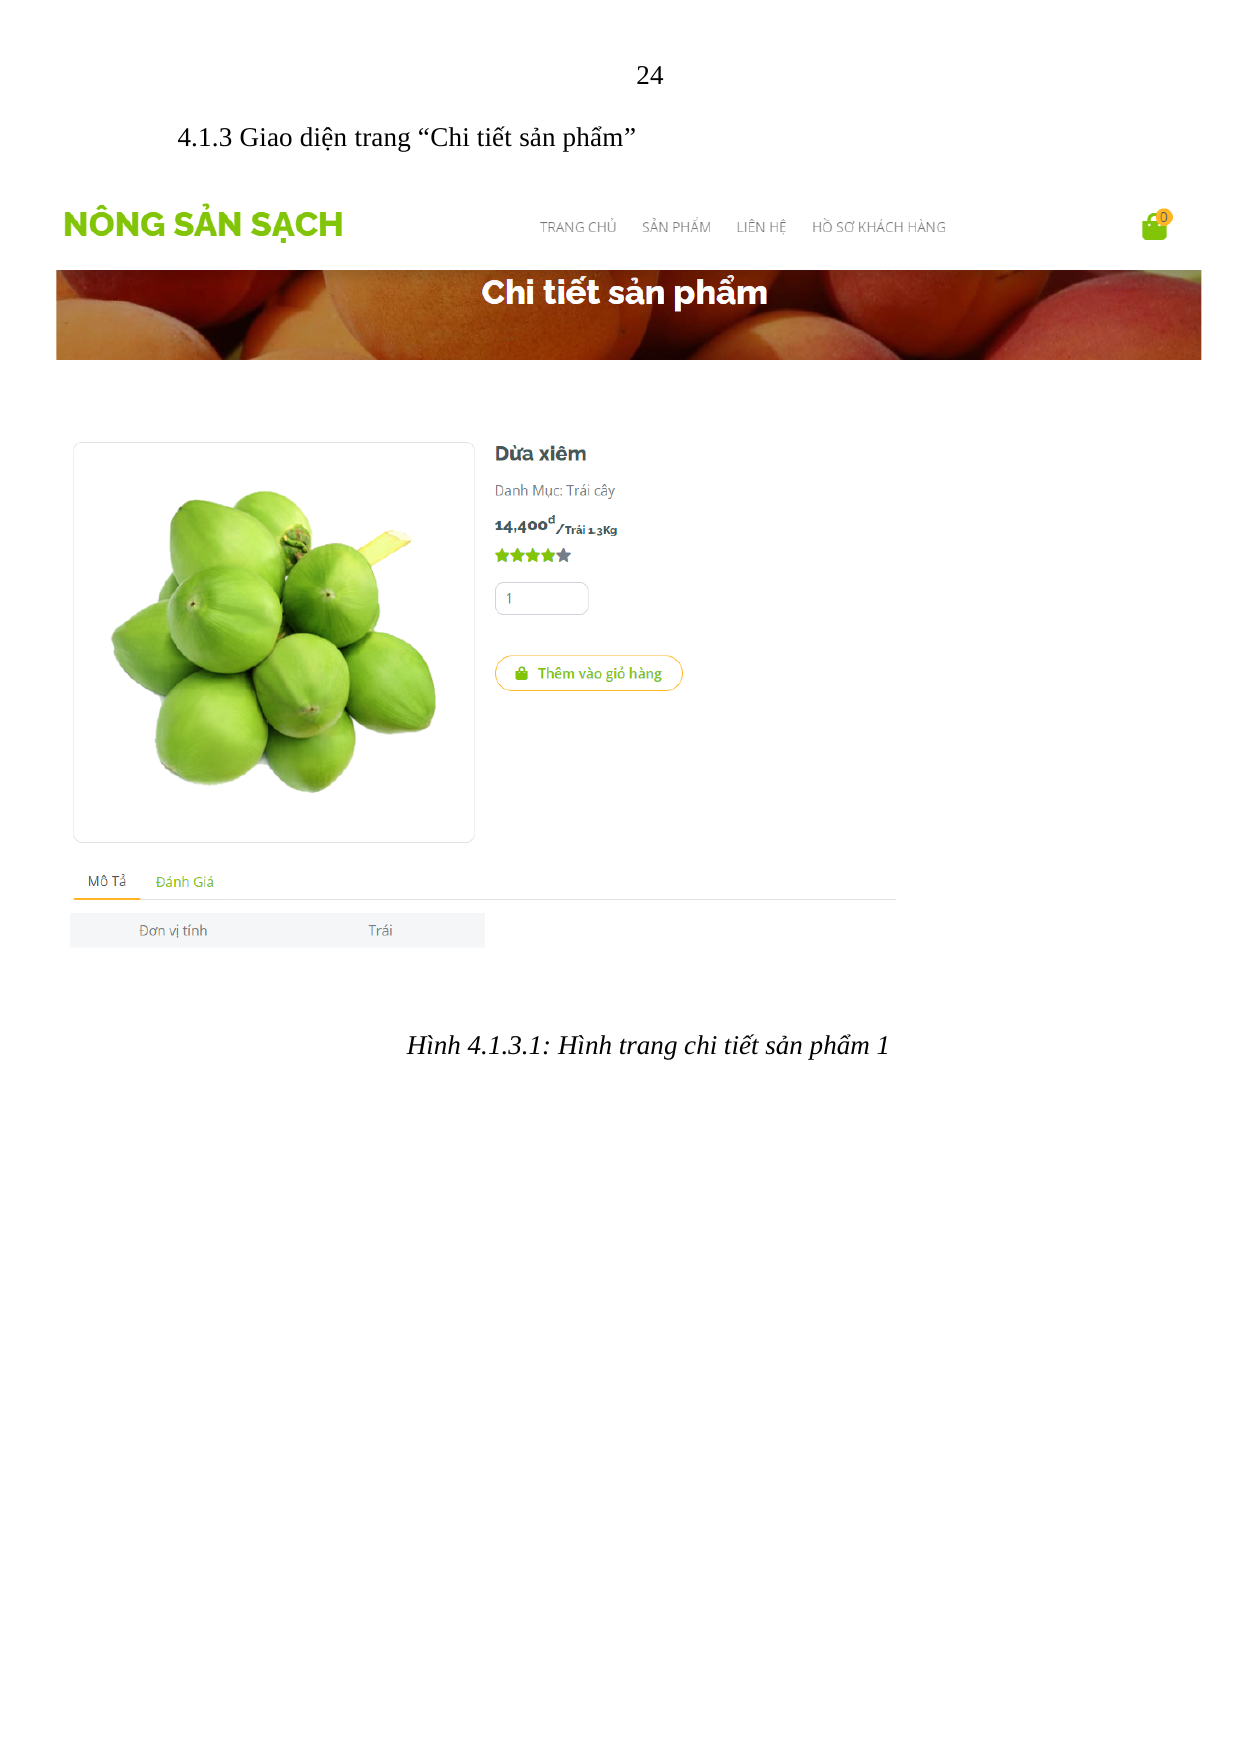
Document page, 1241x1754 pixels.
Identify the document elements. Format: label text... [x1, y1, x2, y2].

text Hình 4.1.3.1: Hình trang chi tiết sản phẩm 1 [177, 1029, 1122, 1060]
text Giao diện trang “Chi tiết sản phẩm” [177, 121, 1122, 152]
picture [56, 186, 1202, 953]
